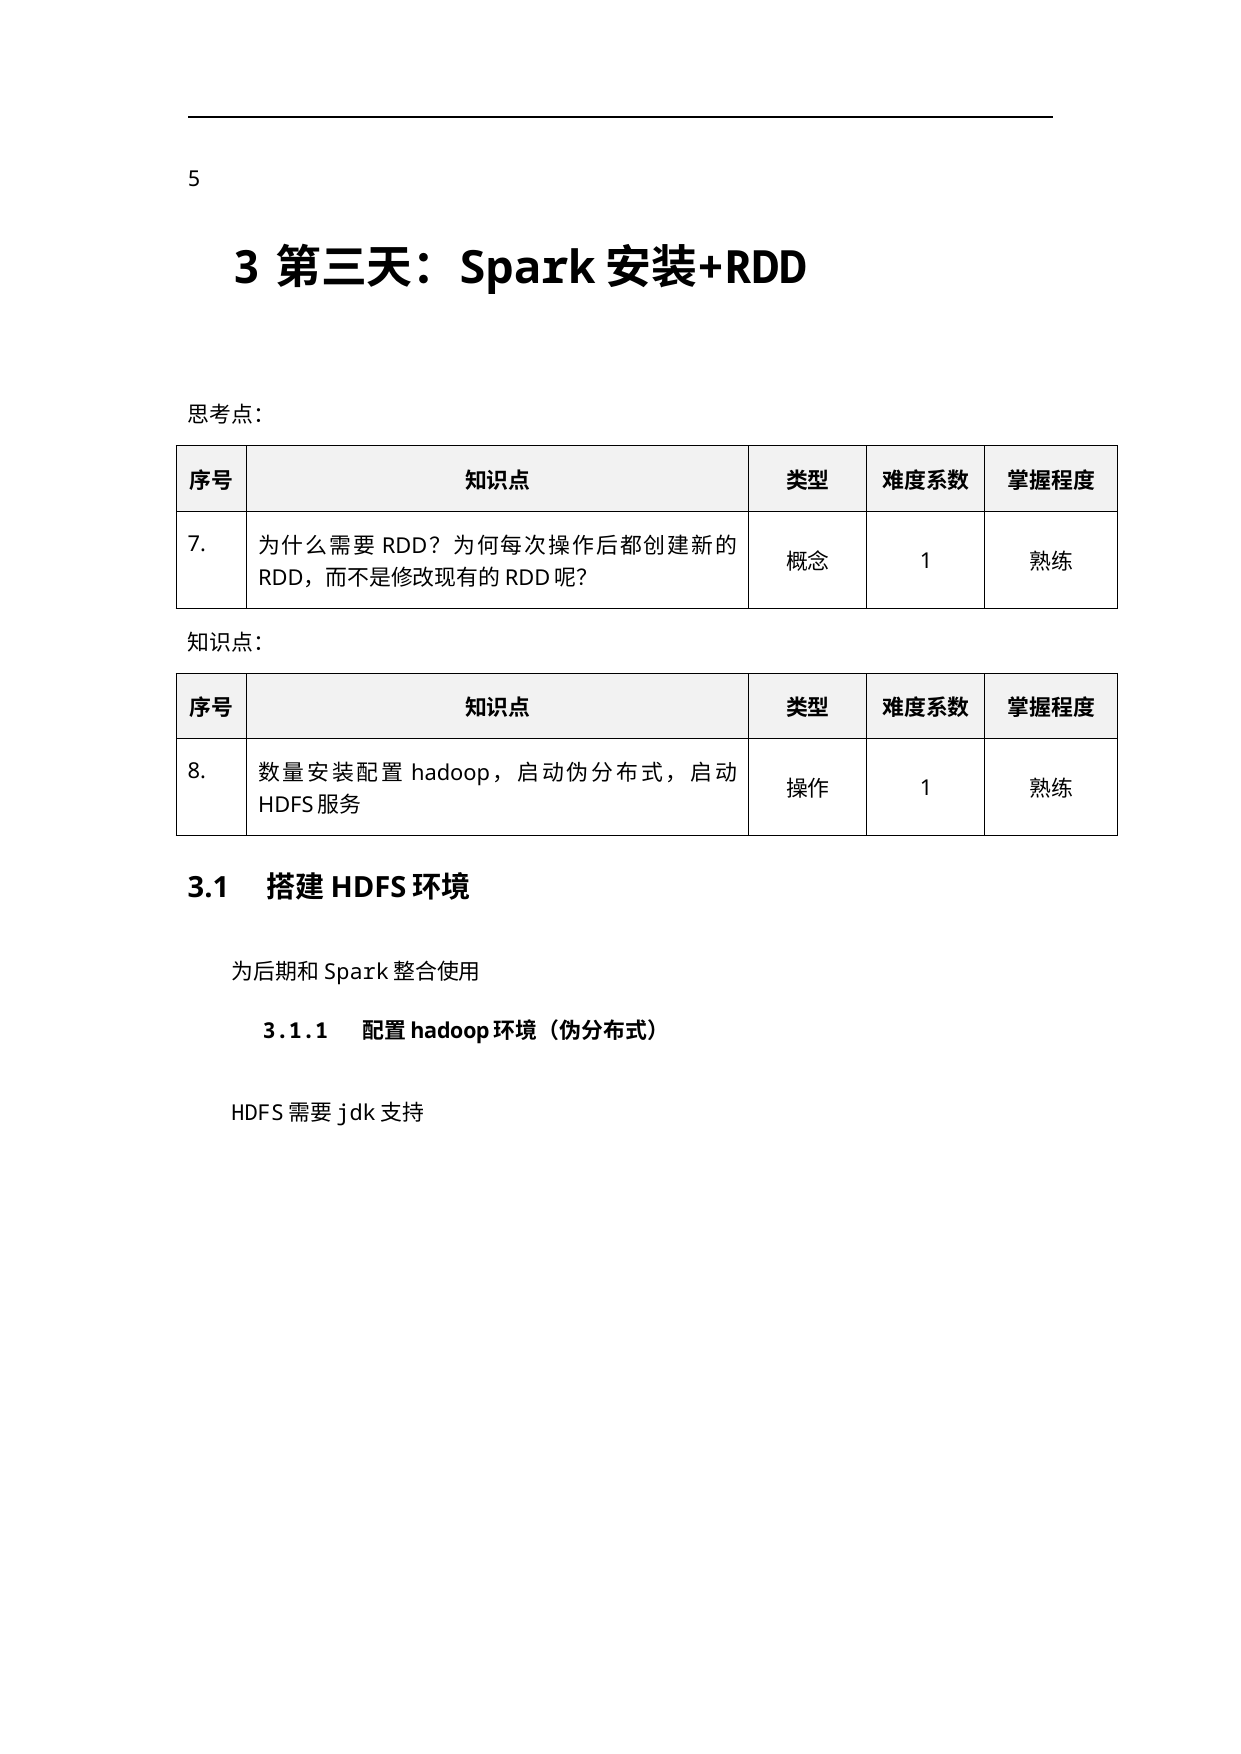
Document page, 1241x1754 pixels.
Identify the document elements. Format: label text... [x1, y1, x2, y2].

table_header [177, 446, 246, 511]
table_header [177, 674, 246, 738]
subtitle 搭建HDFS环境 [187, 863, 1053, 906]
list 知识点： [187, 625, 1053, 657]
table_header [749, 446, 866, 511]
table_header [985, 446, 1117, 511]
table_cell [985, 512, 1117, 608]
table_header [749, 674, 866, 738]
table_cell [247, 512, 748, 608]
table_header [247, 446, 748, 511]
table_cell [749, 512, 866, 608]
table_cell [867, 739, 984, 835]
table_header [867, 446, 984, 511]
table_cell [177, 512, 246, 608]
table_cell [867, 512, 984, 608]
list 思考点： [187, 397, 1053, 429]
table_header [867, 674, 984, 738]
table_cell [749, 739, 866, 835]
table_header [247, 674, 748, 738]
subtitle 第三天：Spark安装+RDD [232, 230, 1053, 296]
text HDFS需要jdk支持 [187, 1095, 1053, 1126]
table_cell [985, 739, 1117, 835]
subtitle 配置hadoop环境（伪分布式） [262, 1013, 1031, 1044]
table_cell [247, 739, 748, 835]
text 5 [187, 162, 1053, 194]
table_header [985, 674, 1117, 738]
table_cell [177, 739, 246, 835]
text 为后期和Spark整合使用 [187, 954, 1053, 986]
